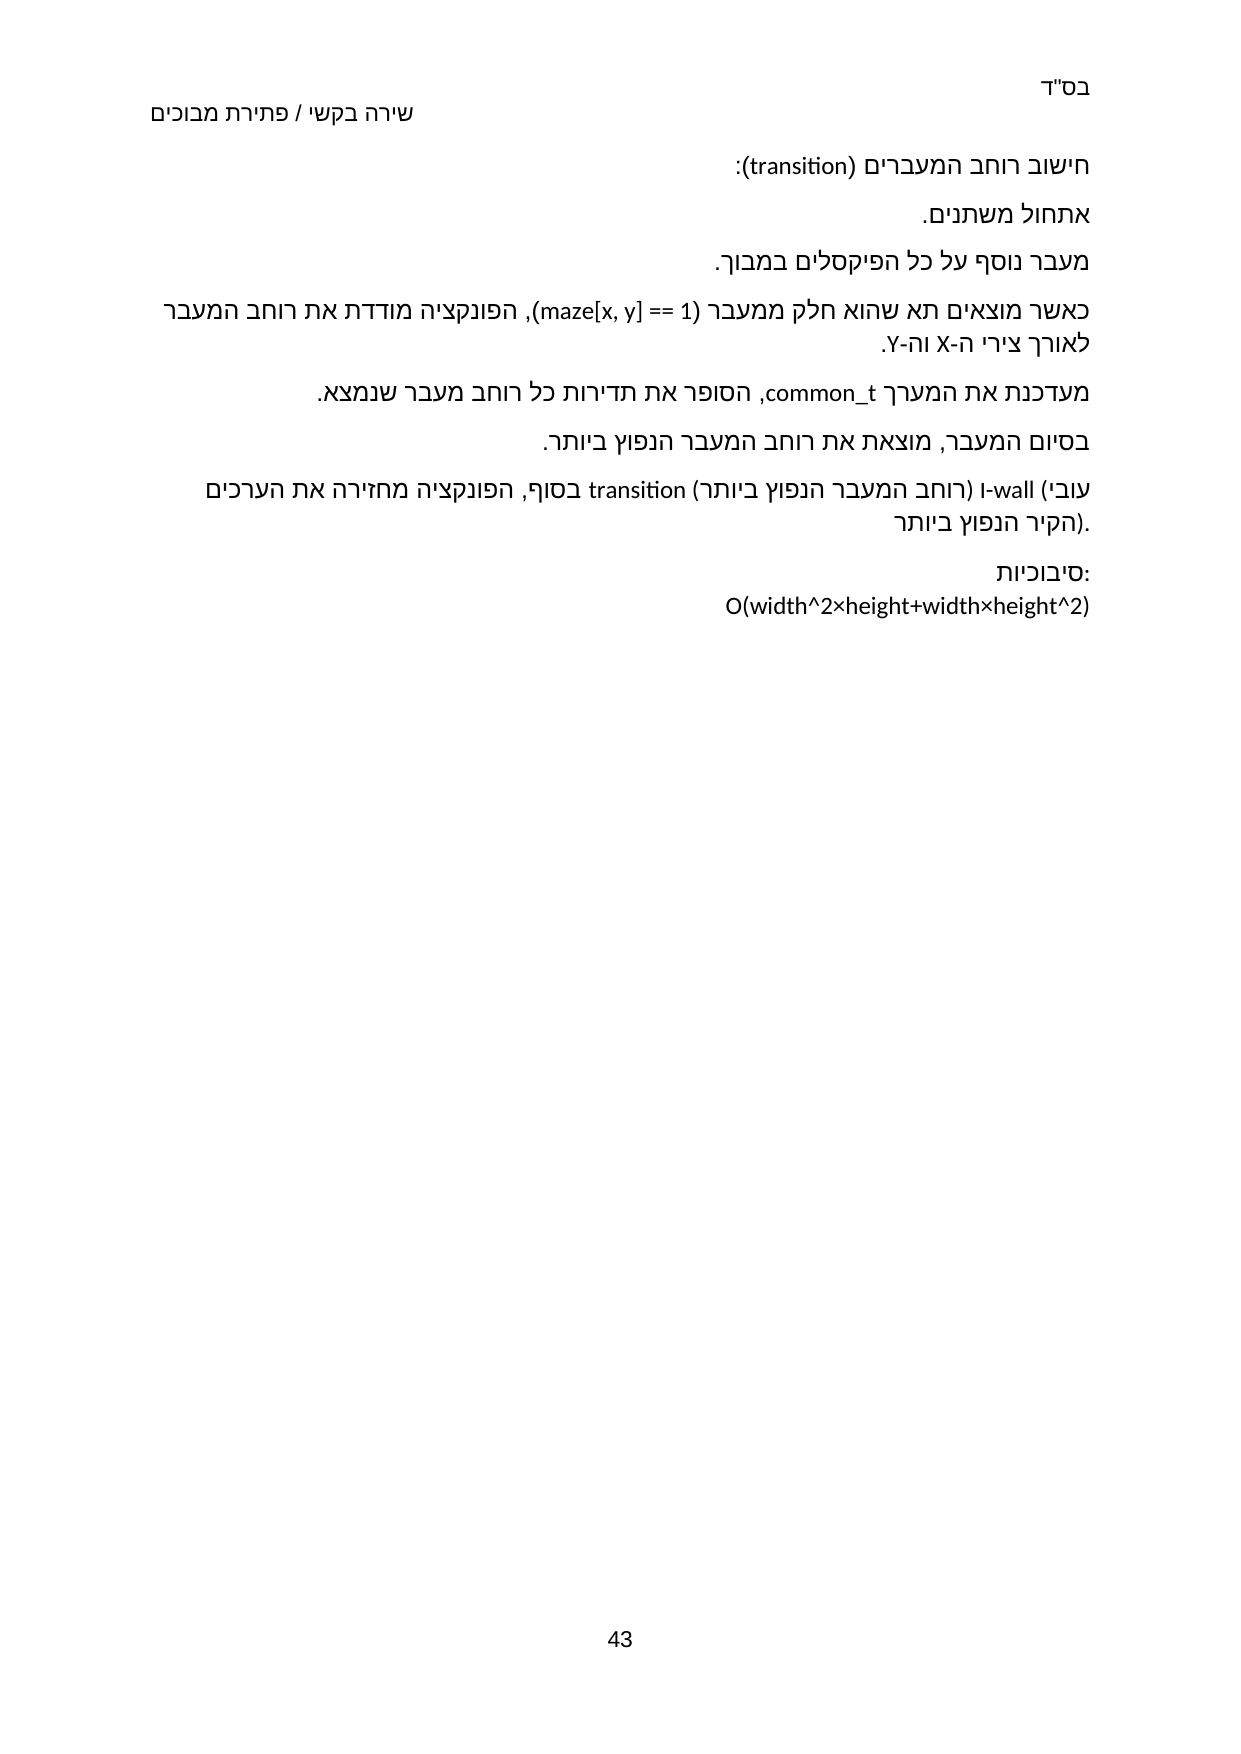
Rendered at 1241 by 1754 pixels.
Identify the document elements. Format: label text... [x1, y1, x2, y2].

text סיבוכיות: O(width^2×height+width×height^2) [150, 557, 1090, 621]
text בסוף, הפונקציה מחזירה את הערכים transition (רוחב המעבר הנפוץ ביותר) ו-wall (עובי הקיר הנפוץ ביותר). [150, 475, 1090, 538]
text מעבר נוסף על כל הפיקסלים במבוך. [150, 247, 1090, 276]
text חישוב רוחב המעברים (transition): [150, 150, 1090, 181]
text כאשר מוצאים תא שהוא חלק ממעבר (maze[x, y] == 1), הפונקציה מודדת את רוחב המעבר לאורך צירי ה-X וה-Y. [150, 295, 1090, 358]
text אתחול משתנים. [150, 199, 1090, 228]
text בסיום המעבר, מוצאת את רוחב המעבר הנפוץ ביותר. [150, 427, 1090, 456]
text מעדכנת את המערך common_t, הסופר את תדירות כל רוחב מעבר שנמצא. [150, 377, 1090, 408]
